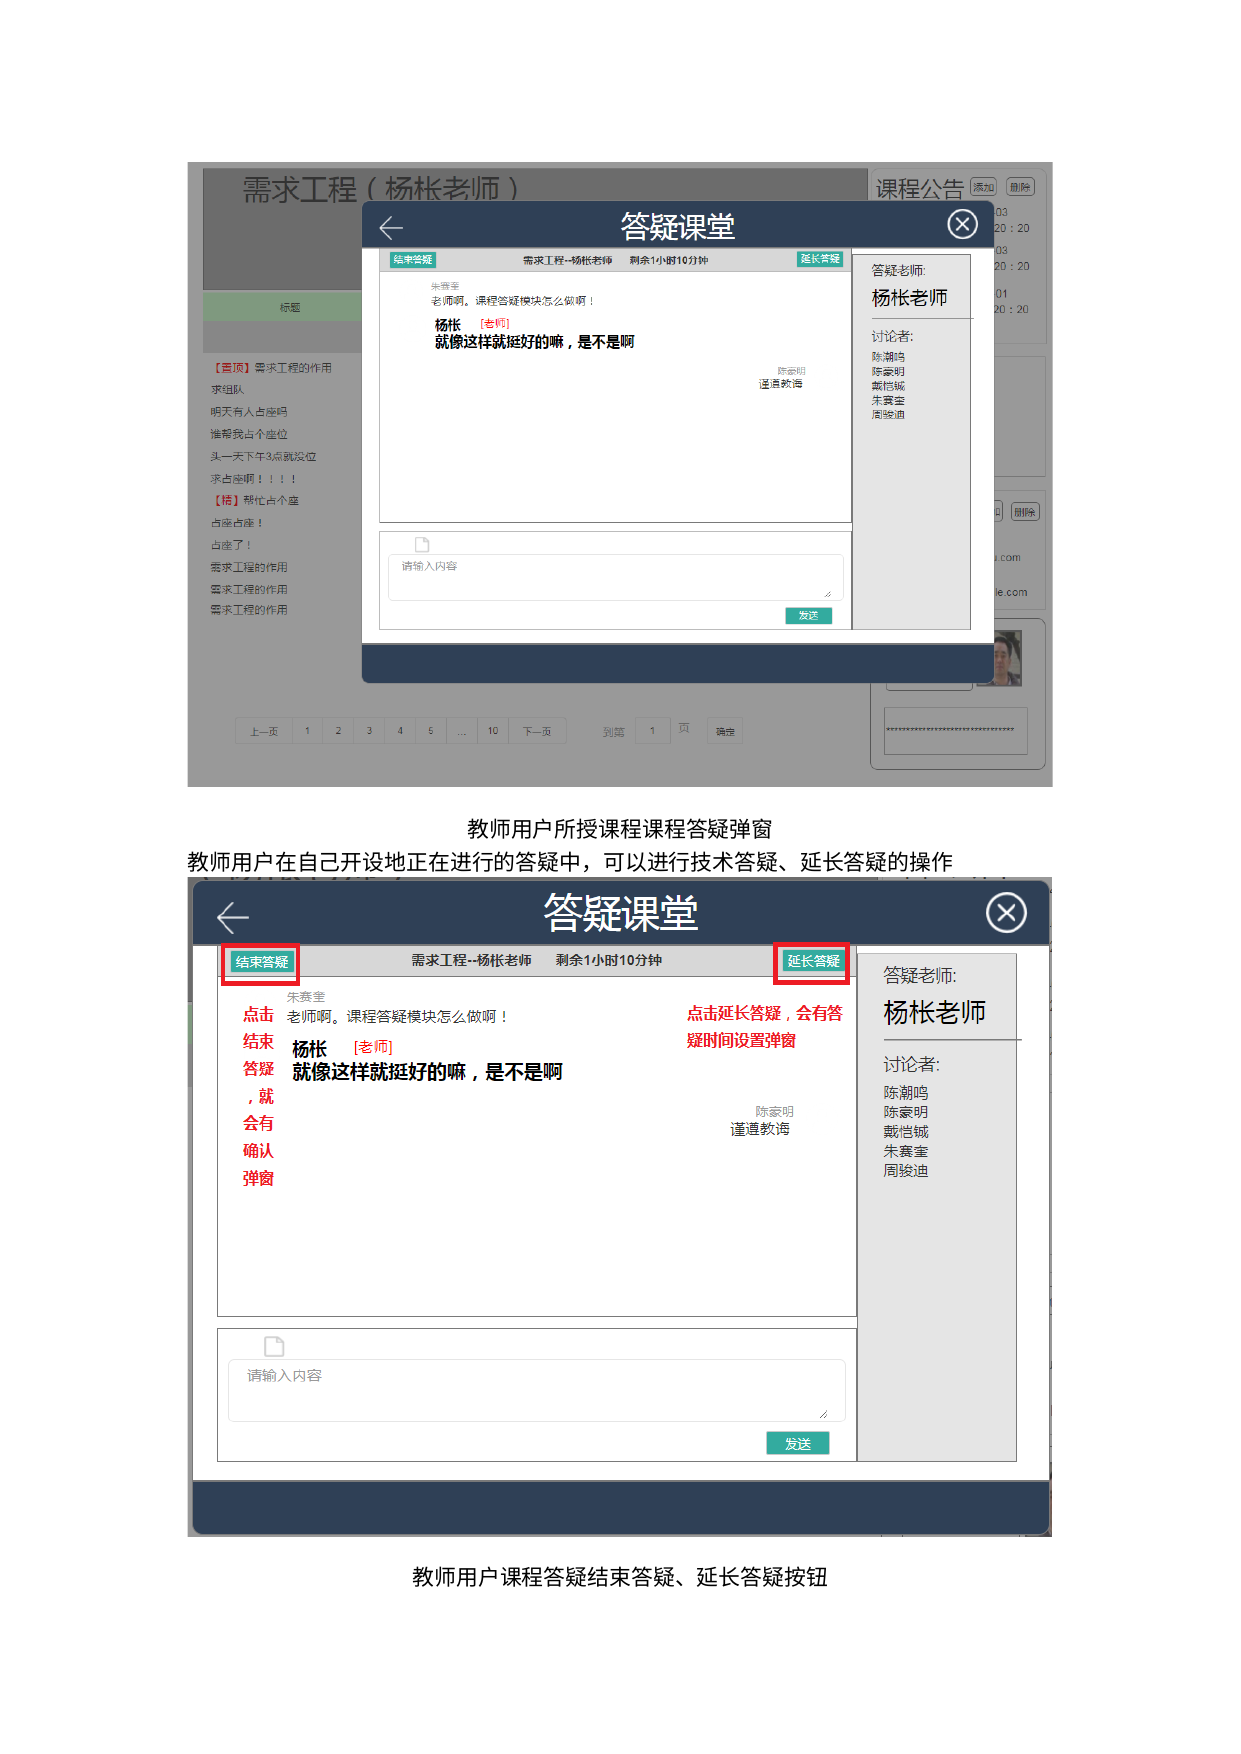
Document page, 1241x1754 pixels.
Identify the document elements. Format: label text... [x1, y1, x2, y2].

picture [187, 877, 1052, 1537]
text 教师用户课程答疑结束答疑、延长答疑按钮 [187, 1559, 1053, 1592]
text 教师用户在自己开设地正在进行的答疑中，可以进行技术答疑、延长答疑的操作 [187, 844, 1053, 877]
picture [187, 162, 1053, 787]
text 教师用户所授课程课程答疑弹窗 [187, 812, 1053, 844]
